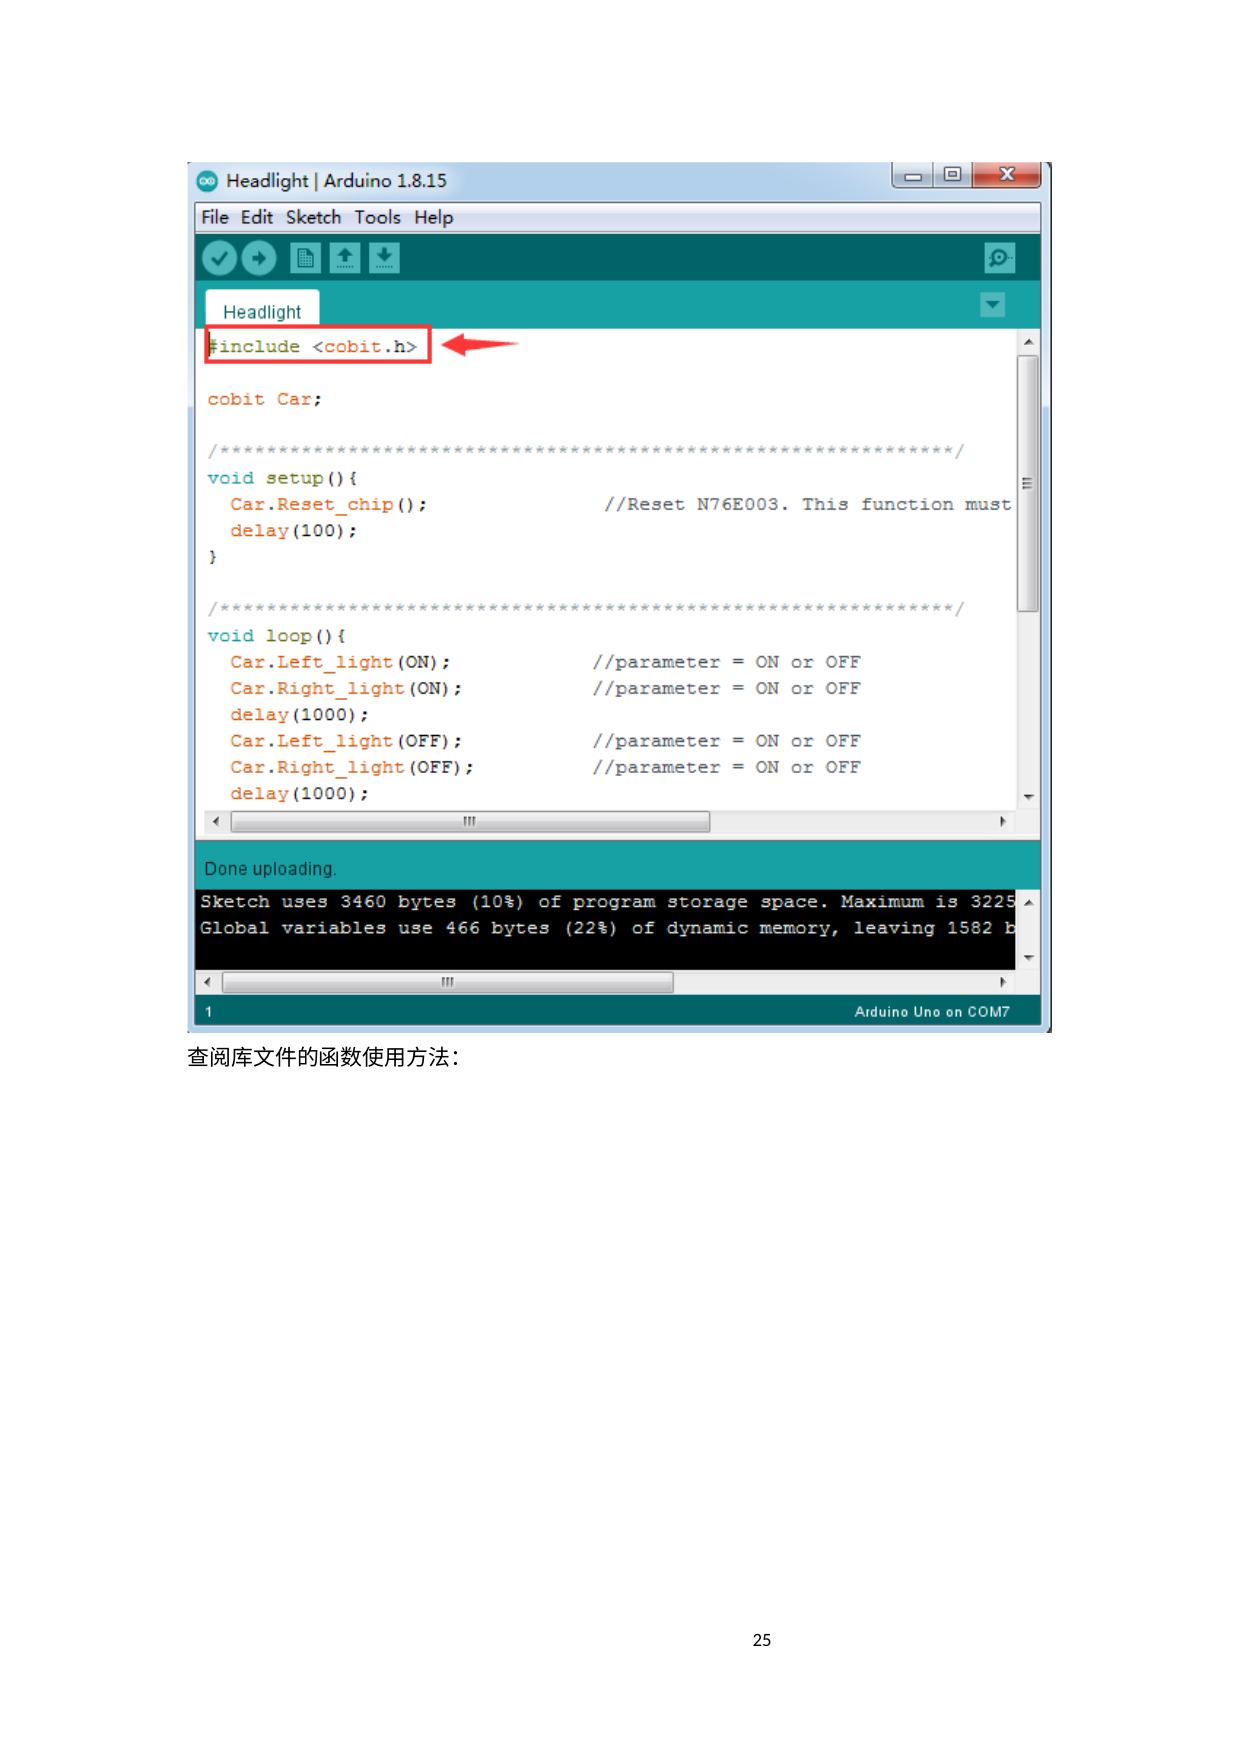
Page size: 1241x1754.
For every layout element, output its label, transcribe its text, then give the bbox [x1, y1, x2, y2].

text 查阅库文件的函数使用方法： [187, 1039, 1053, 1072]
picture [187, 162, 1052, 1033]
